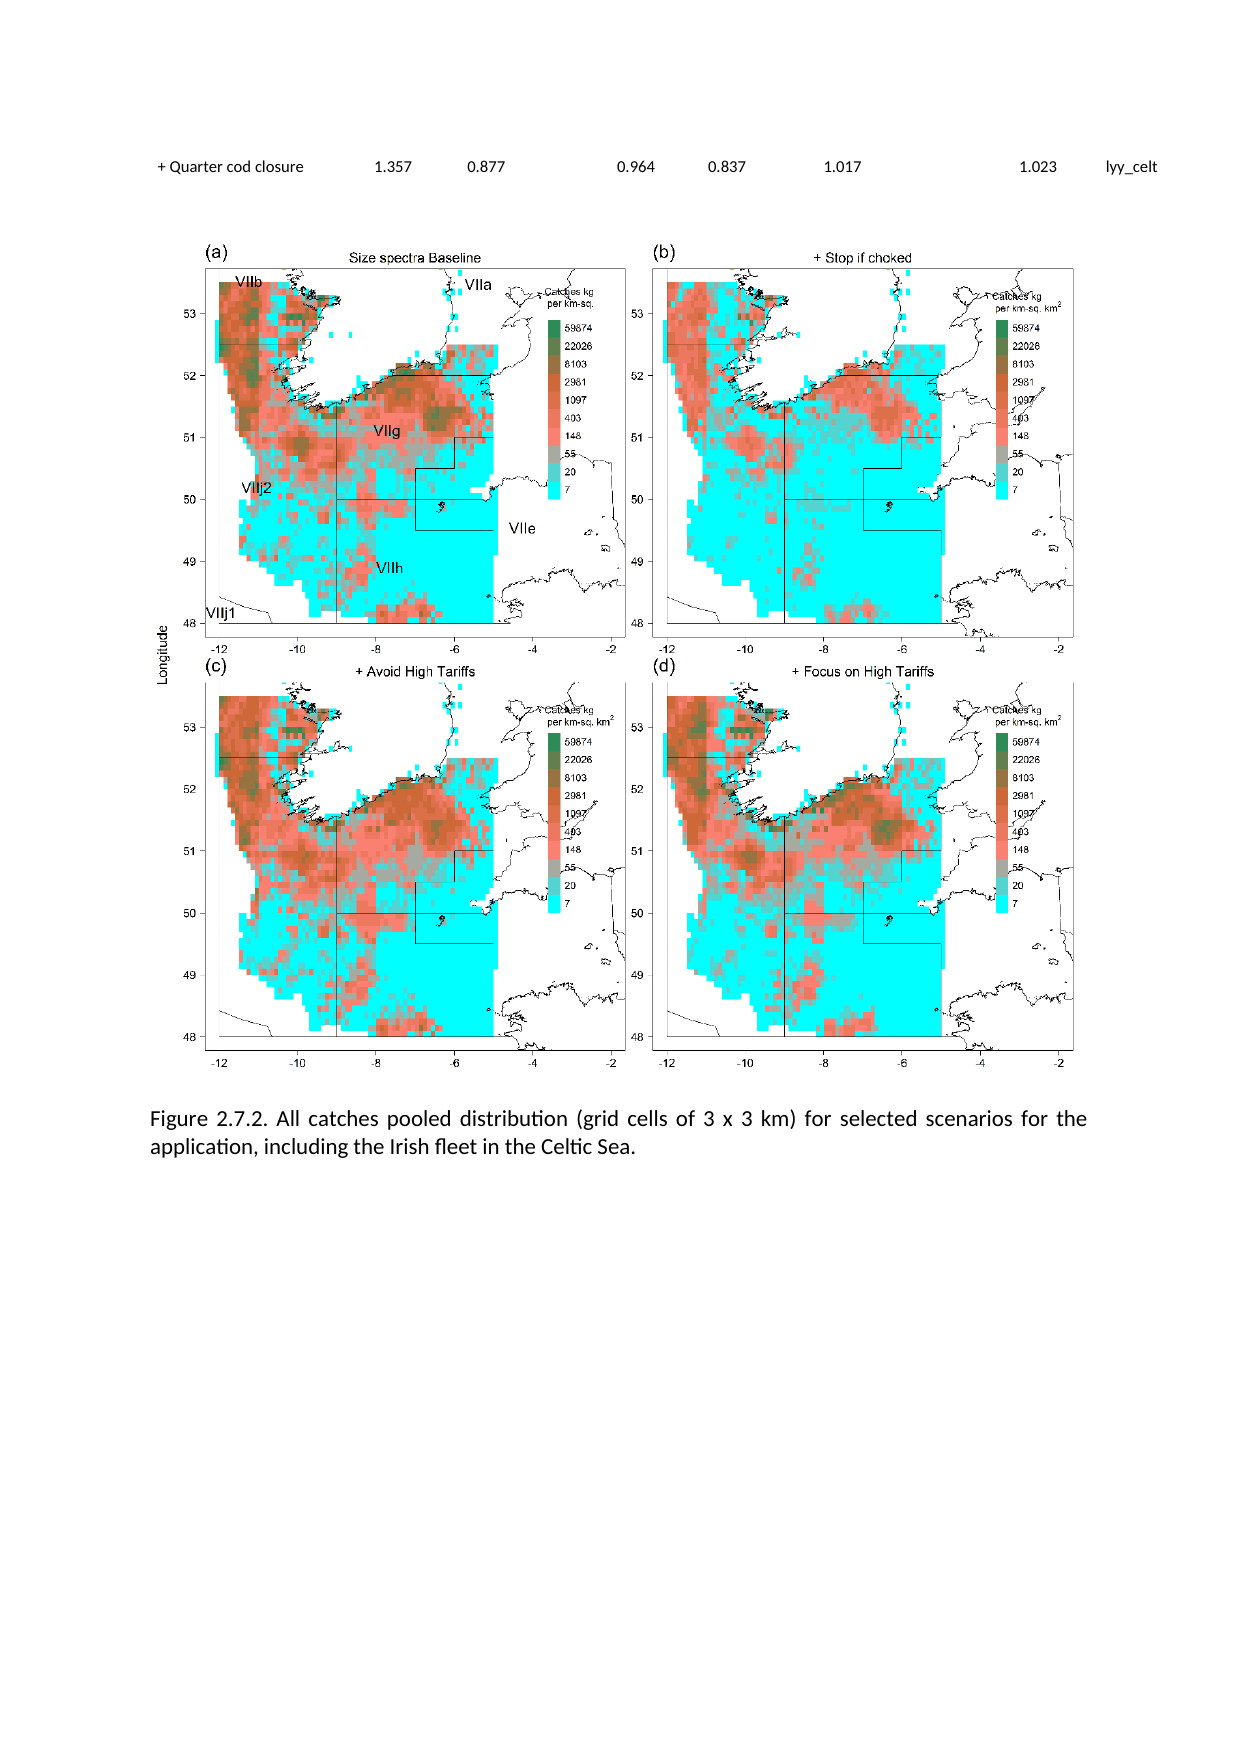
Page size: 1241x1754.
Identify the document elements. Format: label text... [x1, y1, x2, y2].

table_cell 0.964 [512, 150, 662, 177]
text Figure 2.7.2. All catches pooled distribution (grid cells of 3 x 3 km) for selected scenarios for the application, including the Irish fleet in the Celtic Sea. [150, 1105, 1090, 1161]
picture [150, 232, 1091, 1105]
table_cell 0.877 [419, 150, 512, 177]
table_cell + Quarter cod closure [150, 150, 328, 177]
table_cell 0.837 [662, 150, 753, 177]
table_cell 1.017 [753, 150, 868, 177]
table_cell 1.357 [328, 150, 419, 177]
table_cell 1.023 [869, 150, 1064, 177]
table_cell lyy_celt [1064, 150, 1165, 177]
